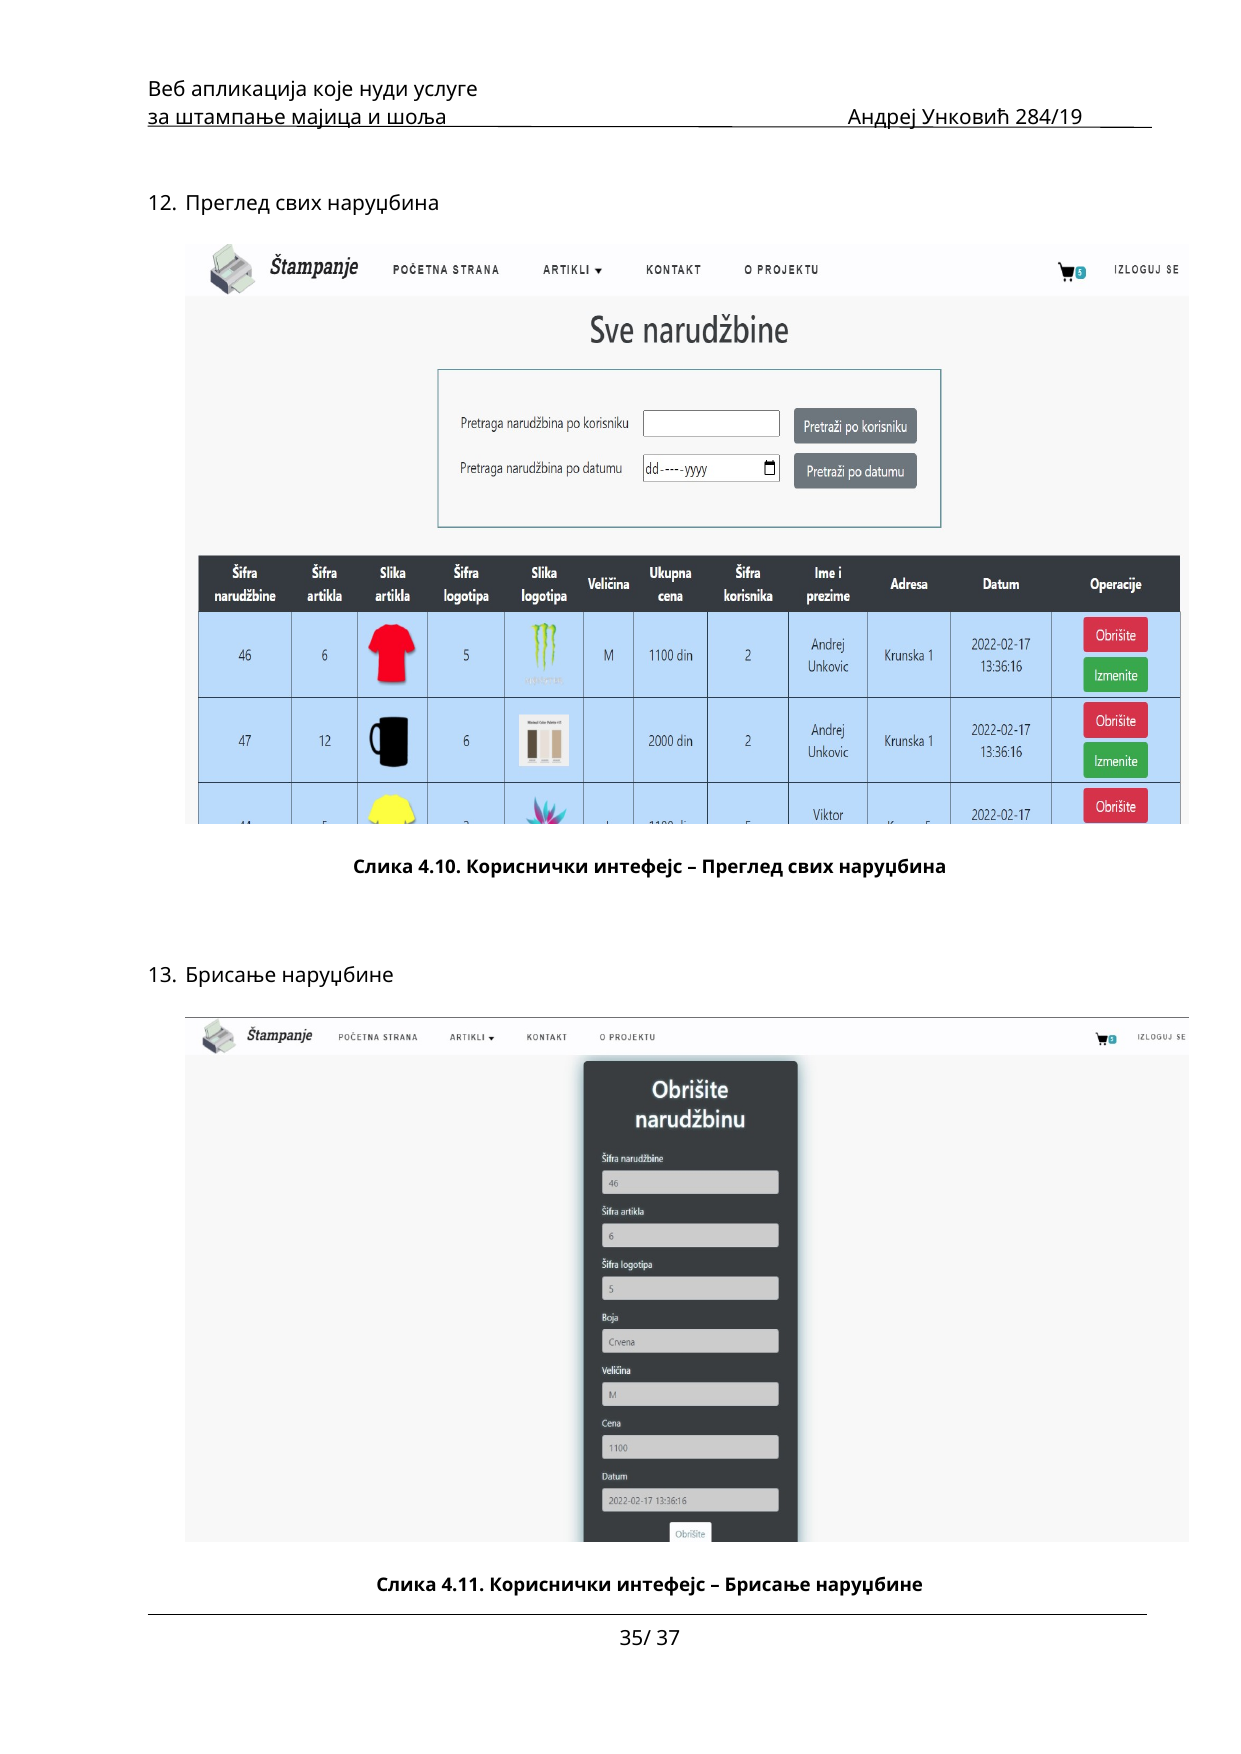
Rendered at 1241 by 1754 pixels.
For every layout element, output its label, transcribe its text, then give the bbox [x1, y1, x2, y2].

picture [185, 1017, 1189, 1542]
text Слика 4.10. Кориснички интефејс – Преглед свих наруџбина [148, 854, 1152, 879]
list Преглед свих наруџбина [148, 188, 1152, 216]
picture [185, 244, 1189, 824]
text Слика 4.11. Кориснички интефејс – Брисање наруџбине [148, 1572, 1152, 1597]
list Брисање наруџбине [148, 961, 1152, 989]
